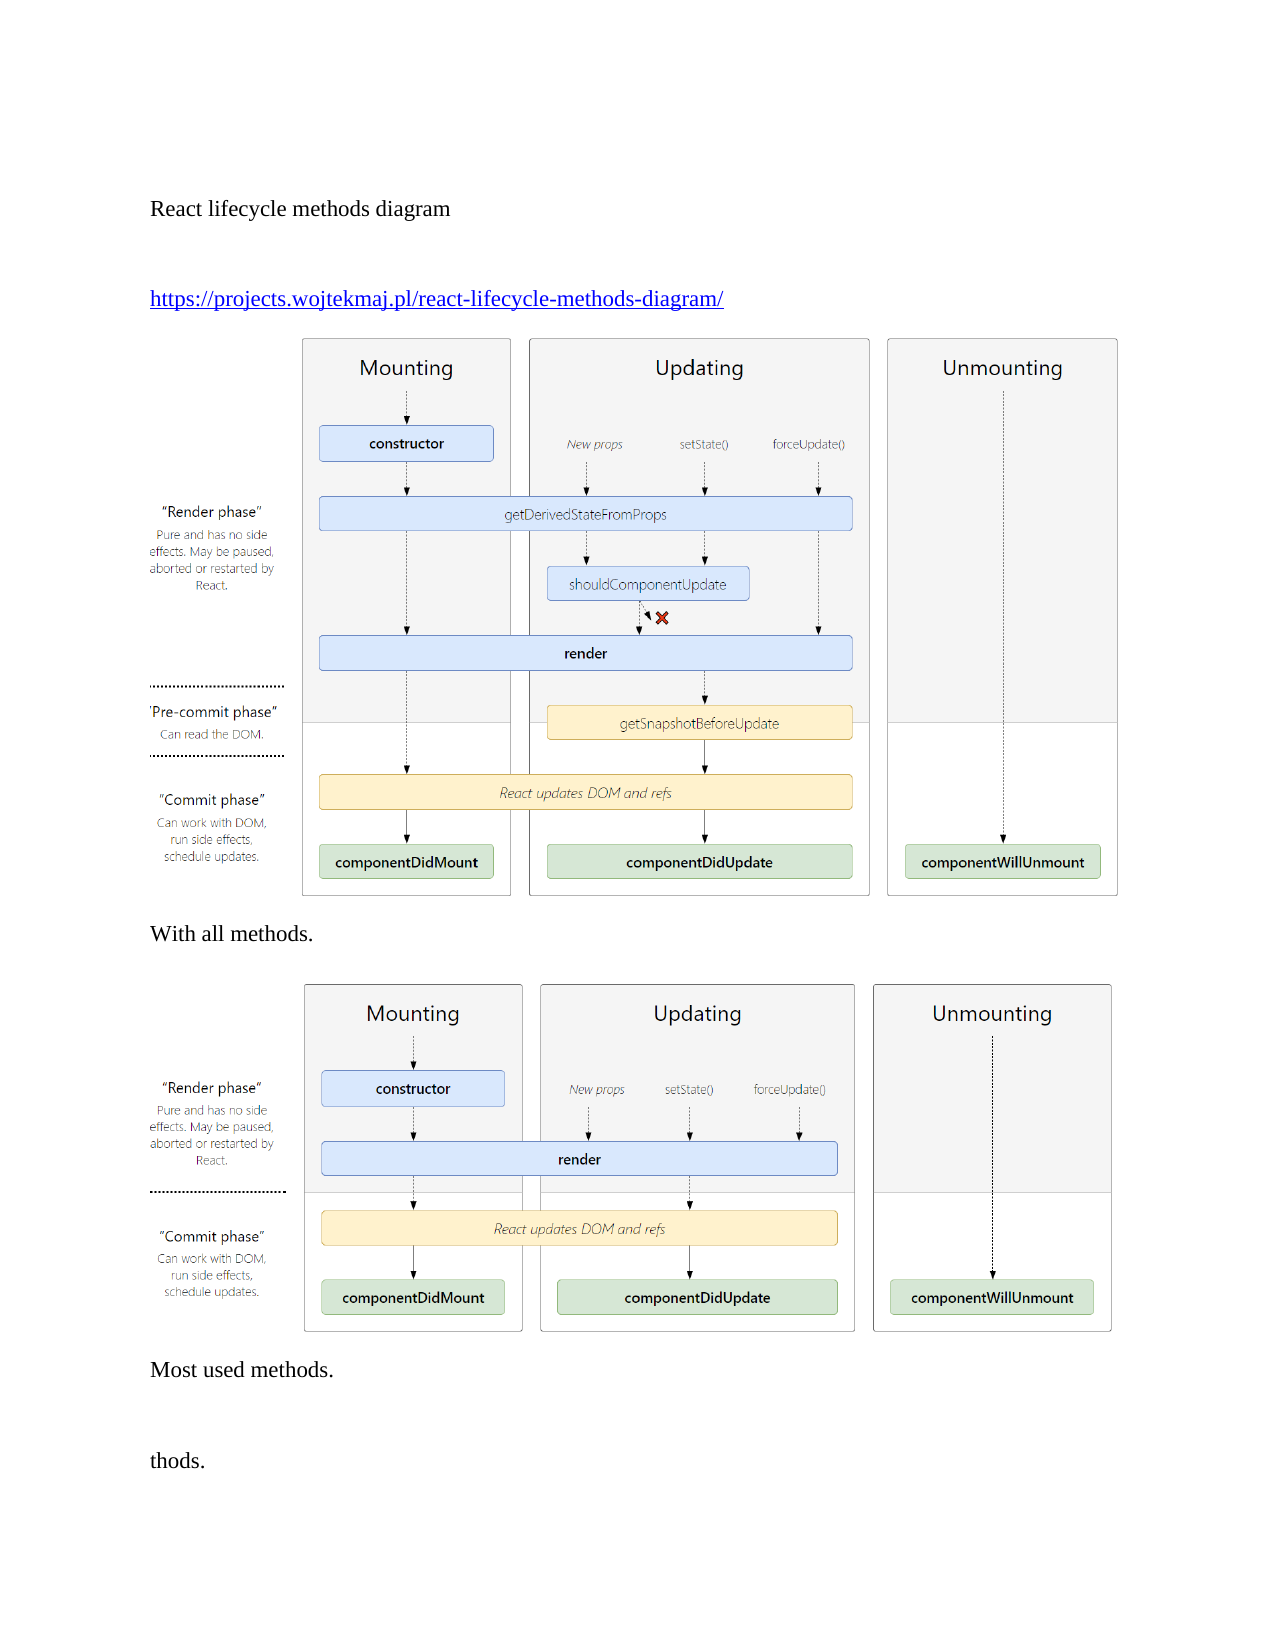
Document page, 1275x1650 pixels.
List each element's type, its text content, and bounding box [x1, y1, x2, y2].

text With all methods. [150, 920, 1125, 947]
text https://projects.wojtekmaj.pl/react-lifecycle-methods-diagram/ [150, 285, 1125, 312]
picture [150, 330, 1125, 902]
text thods. [150, 1447, 1125, 1473]
text Most used methods. [150, 1357, 1125, 1383]
text React lifecycle methods diagram [150, 195, 1125, 221]
picture [150, 965, 1125, 1338]
